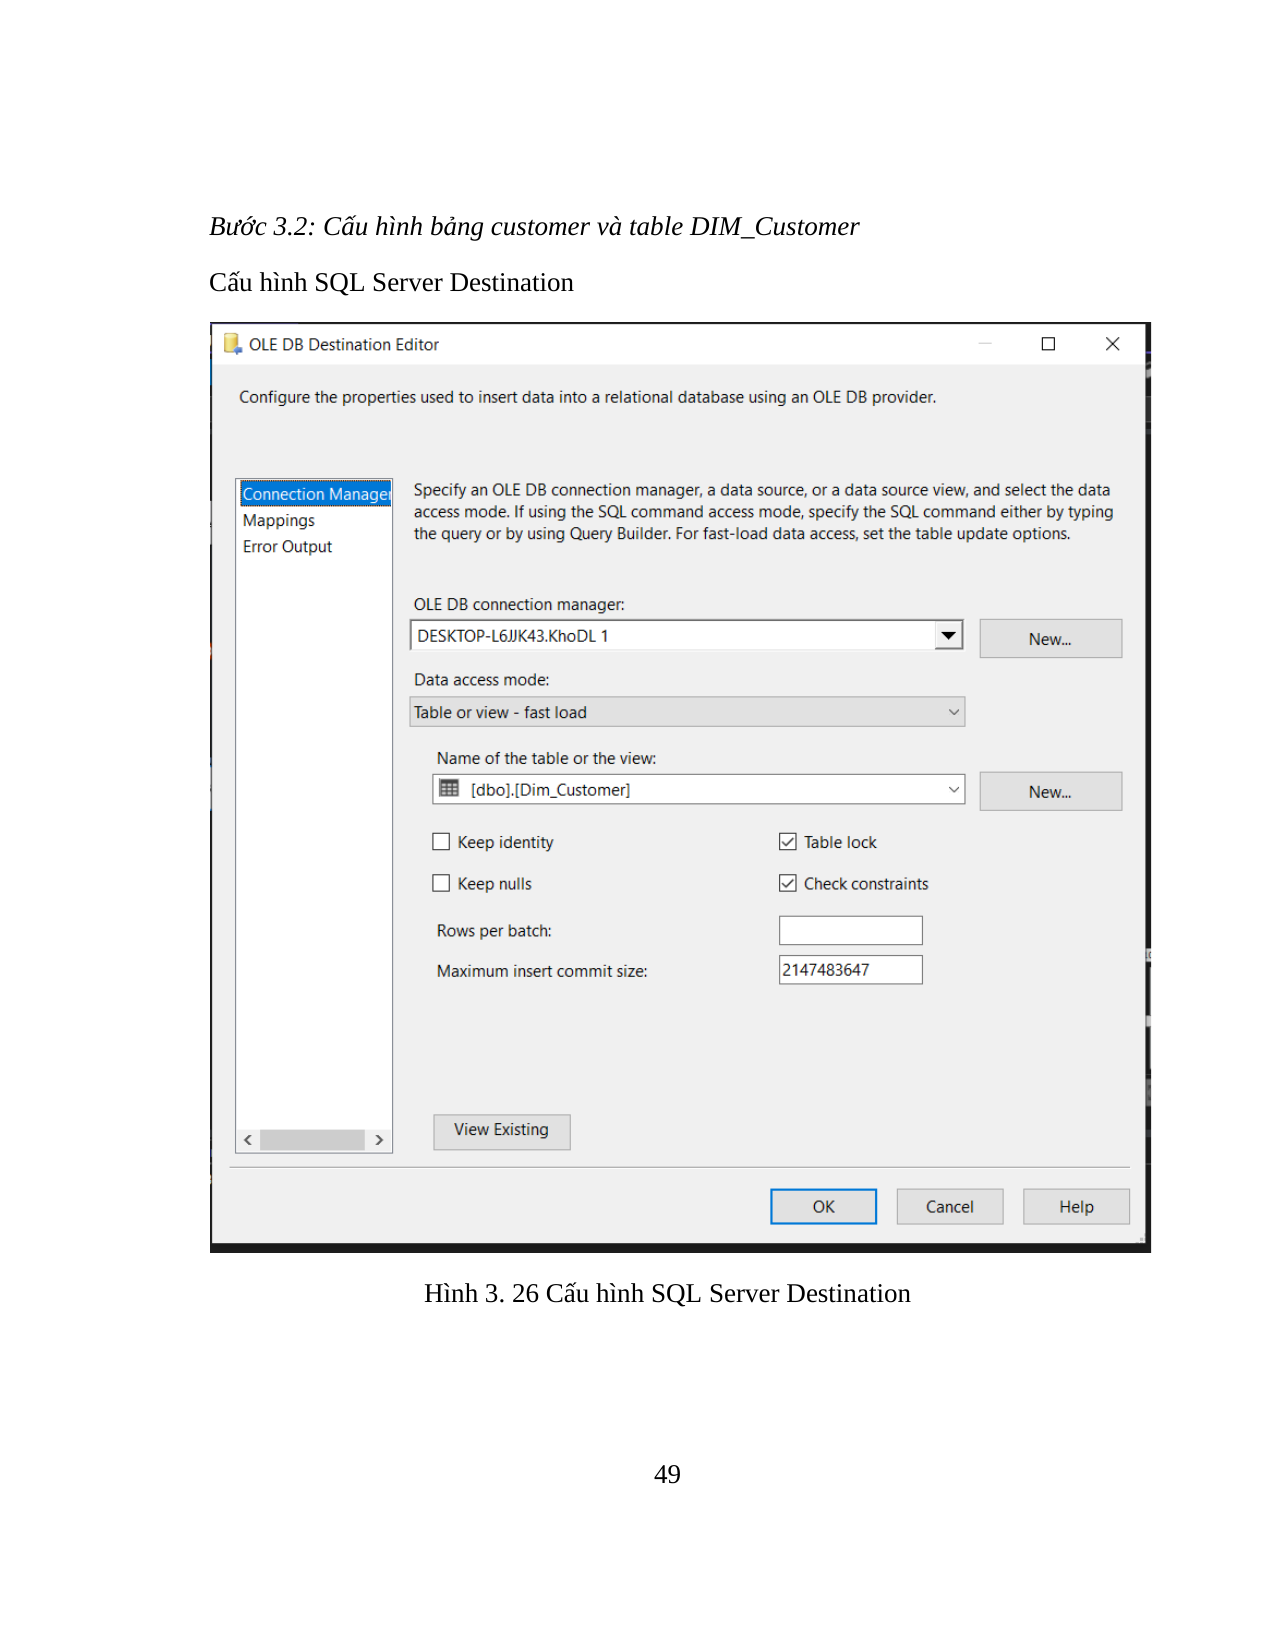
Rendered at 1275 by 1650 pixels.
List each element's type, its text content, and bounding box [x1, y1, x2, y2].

picture [210, 322, 1152, 1253]
text Hình 3. 26 Cấu hình SQL Server Destination [135, 1278, 1125, 1309]
text Cấu hình SQL Server Destination [209, 266, 1125, 298]
text Bước 3.2: Cấu hình bảng customer và table DIM_Customer [209, 210, 1125, 241]
